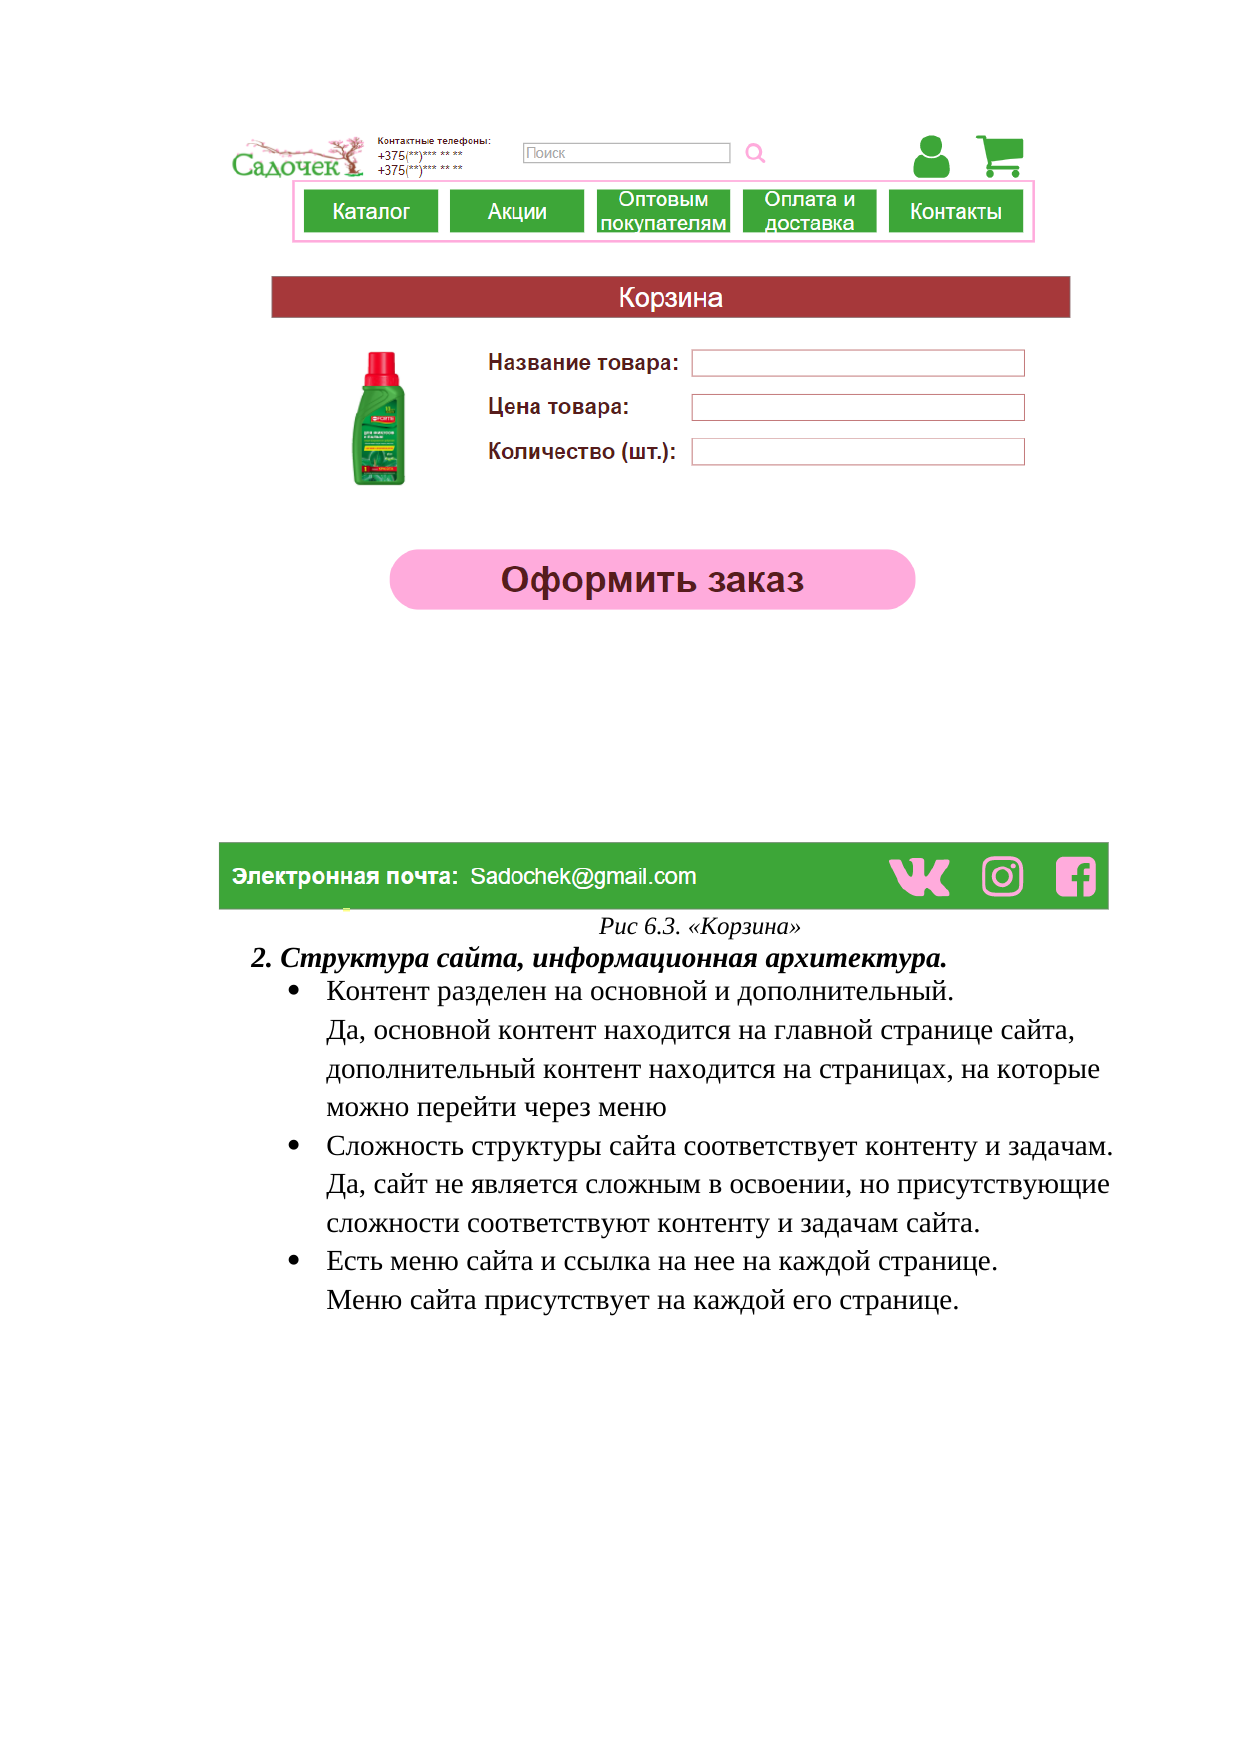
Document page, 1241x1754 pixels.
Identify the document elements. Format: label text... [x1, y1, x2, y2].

text 2. Структура сайта, информационная архитектура. [177, 940, 1152, 973]
list Меню сайта присутствует на каждой его странице. [326, 1282, 1152, 1316]
picture [218, 118, 1110, 912]
text Рис 6.3. «Корзина» [177, 911, 1152, 940]
list Да, основной контент находится на главной странице сайта, дополнительный контент находится на страницах, на которые можно перейти через меню [326, 1012, 1152, 1123]
list Да, сайт не является сложным в освоении, но присутствующие сложности соответствуют контенту и задачам сайта. [326, 1166, 1152, 1238]
list Есть меню сайта и ссылка на нее на каждой странице. [288, 1243, 1152, 1277]
list Контент разделен на основной и дополнительный. [288, 973, 1152, 1007]
list Сложность структуры сайта соответствует контенту и задачам. [288, 1128, 1152, 1161]
